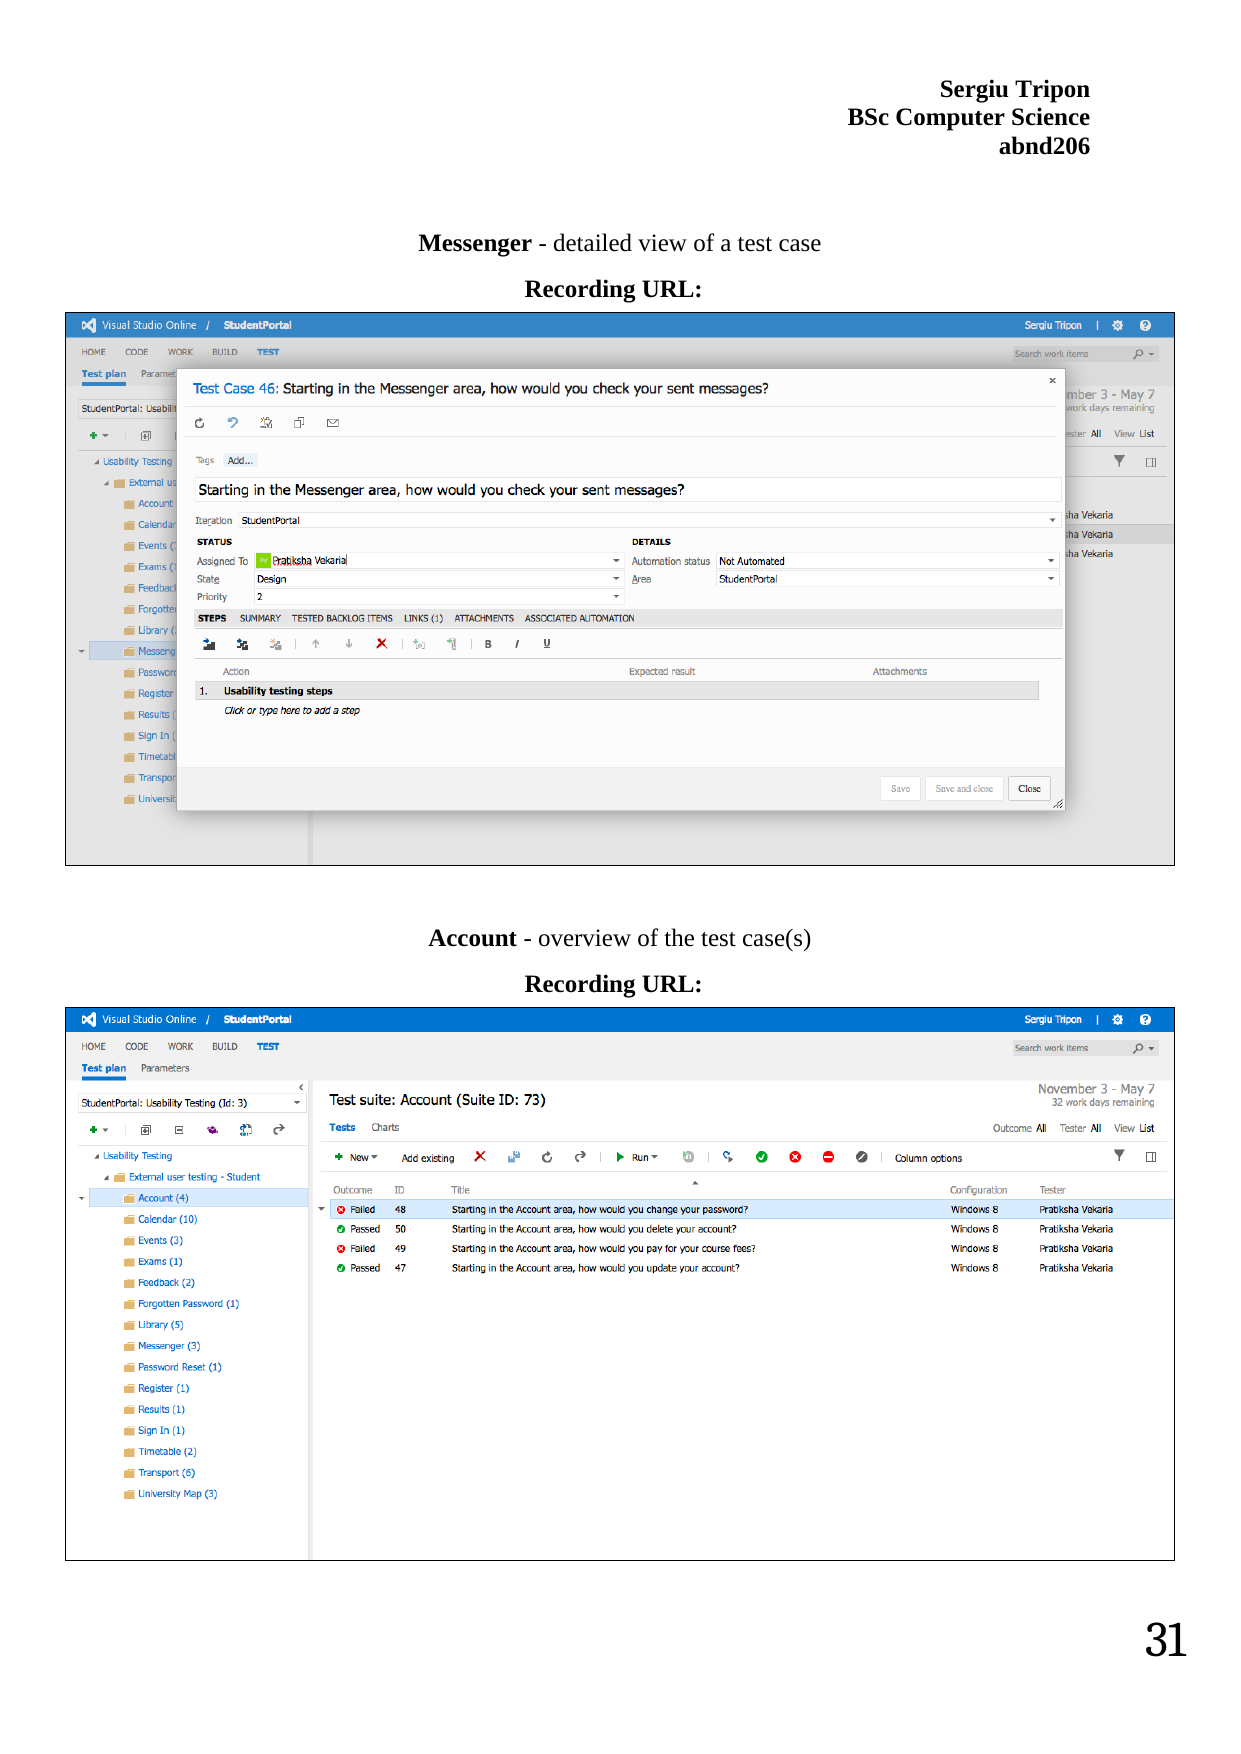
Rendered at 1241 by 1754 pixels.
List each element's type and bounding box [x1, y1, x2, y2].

picture [66, 313, 1174, 865]
picture [66, 1008, 1174, 1560]
